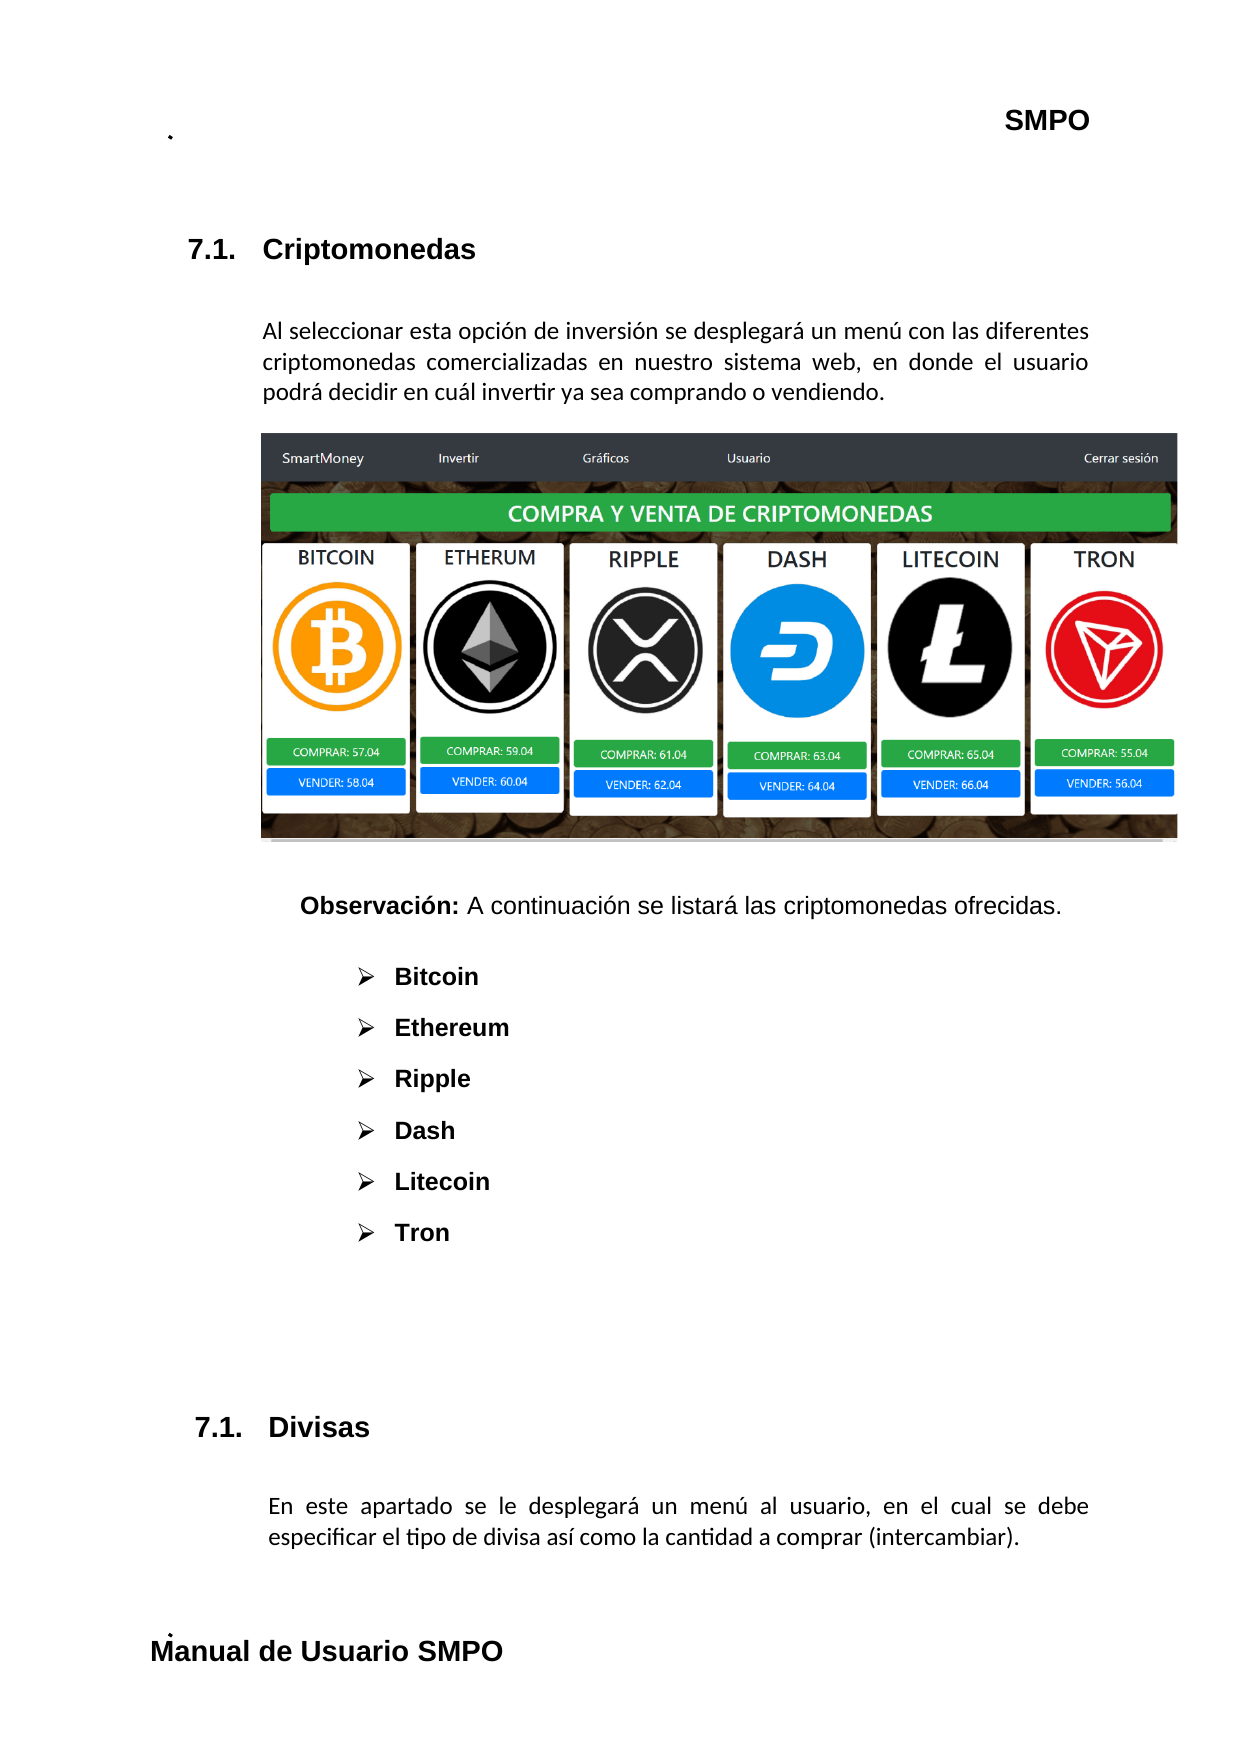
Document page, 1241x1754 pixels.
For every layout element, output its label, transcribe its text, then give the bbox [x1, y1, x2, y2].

text Observación: A continuación se listará las criptomonedas ofrecidas. [150, 891, 1090, 920]
subtitle Al seleccionar esta opción de inversión se desplegará un menú con las diferentes criptomonedas comercializadas en nuestro sistema web, en donde el usuario podrá decidir en cuál invertir ya sea comprando o vendiendo. [262, 315, 1090, 407]
list Bitcoin [357, 948, 1090, 1000]
list Ethereum [357, 1000, 1090, 1051]
list Litecoin [357, 1153, 1090, 1205]
list Tron [357, 1205, 1090, 1256]
list Ripple [357, 1051, 1090, 1102]
subtitle Criptomonedas [187, 232, 1090, 266]
text En este apartado se le desplegará un menú al usuario, en el cual se debe especificar el tipo de divisa así como la cantidad a comprar (intercambiar). [268, 1490, 1090, 1551]
list Dash [357, 1102, 1090, 1153]
picture [261, 433, 1178, 842]
subtitle Divisas [194, 1410, 1090, 1443]
